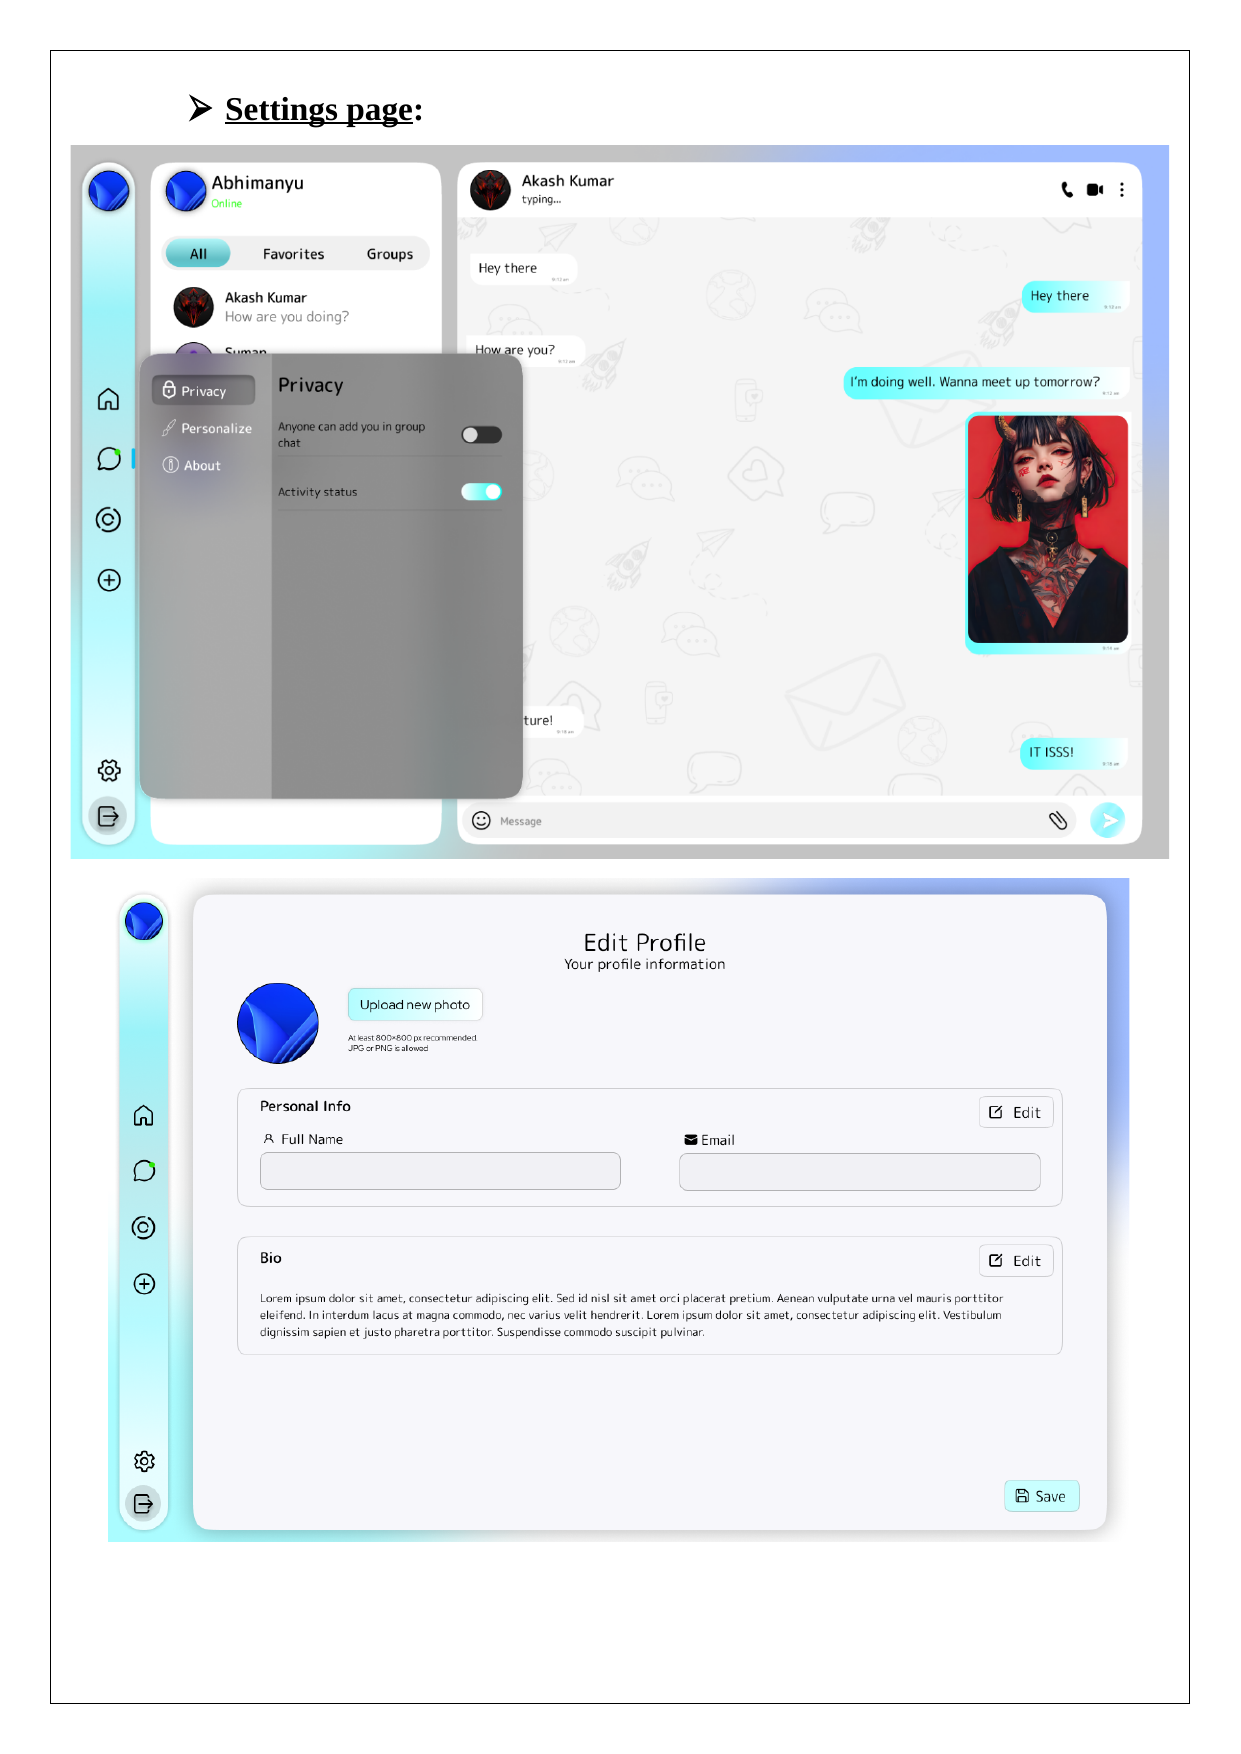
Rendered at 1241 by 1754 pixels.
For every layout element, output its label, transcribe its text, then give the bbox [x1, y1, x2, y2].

picture [69, 145, 1170, 858]
picture [107, 878, 1128, 1541]
list Settings page: [187, 89, 1154, 127]
